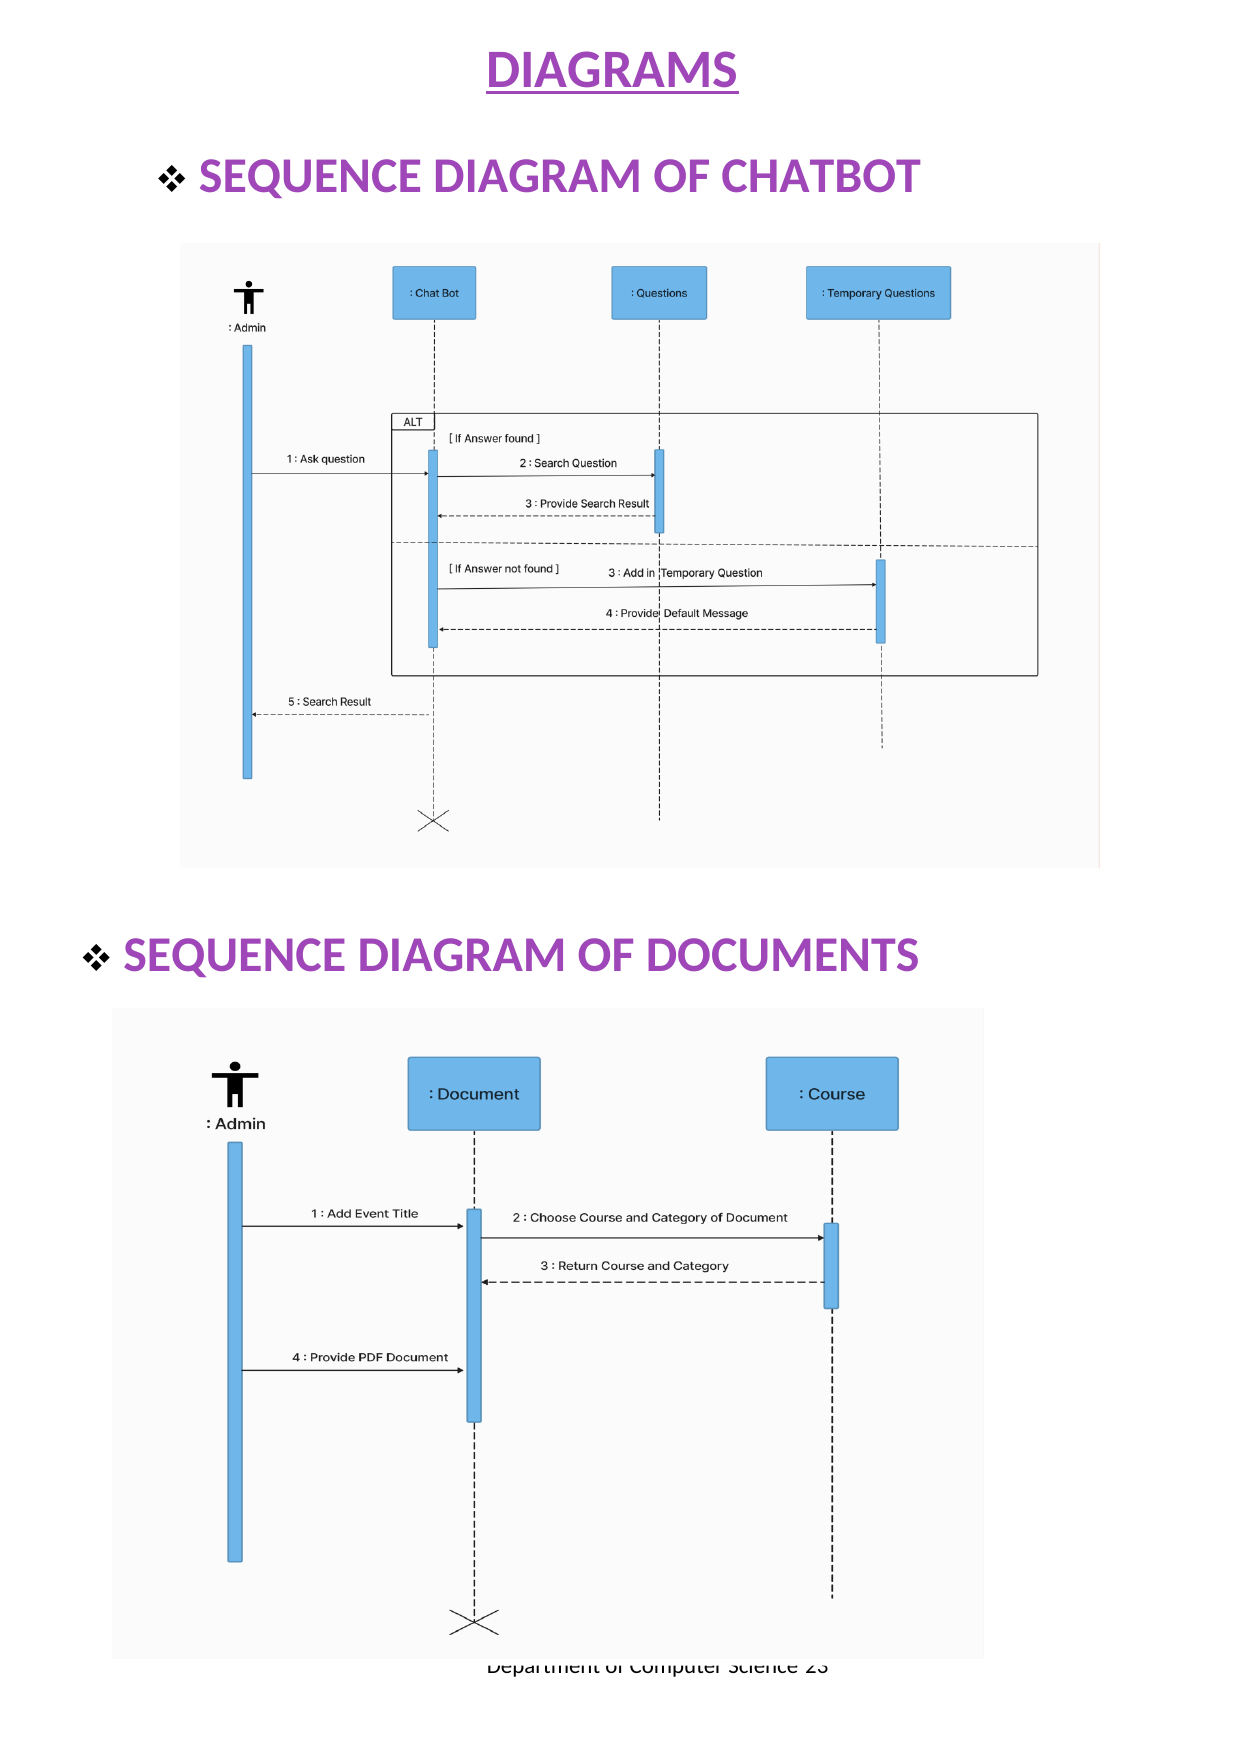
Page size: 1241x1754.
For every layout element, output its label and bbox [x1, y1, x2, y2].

picture [180, 243, 1100, 868]
picture [111, 1008, 984, 1659]
